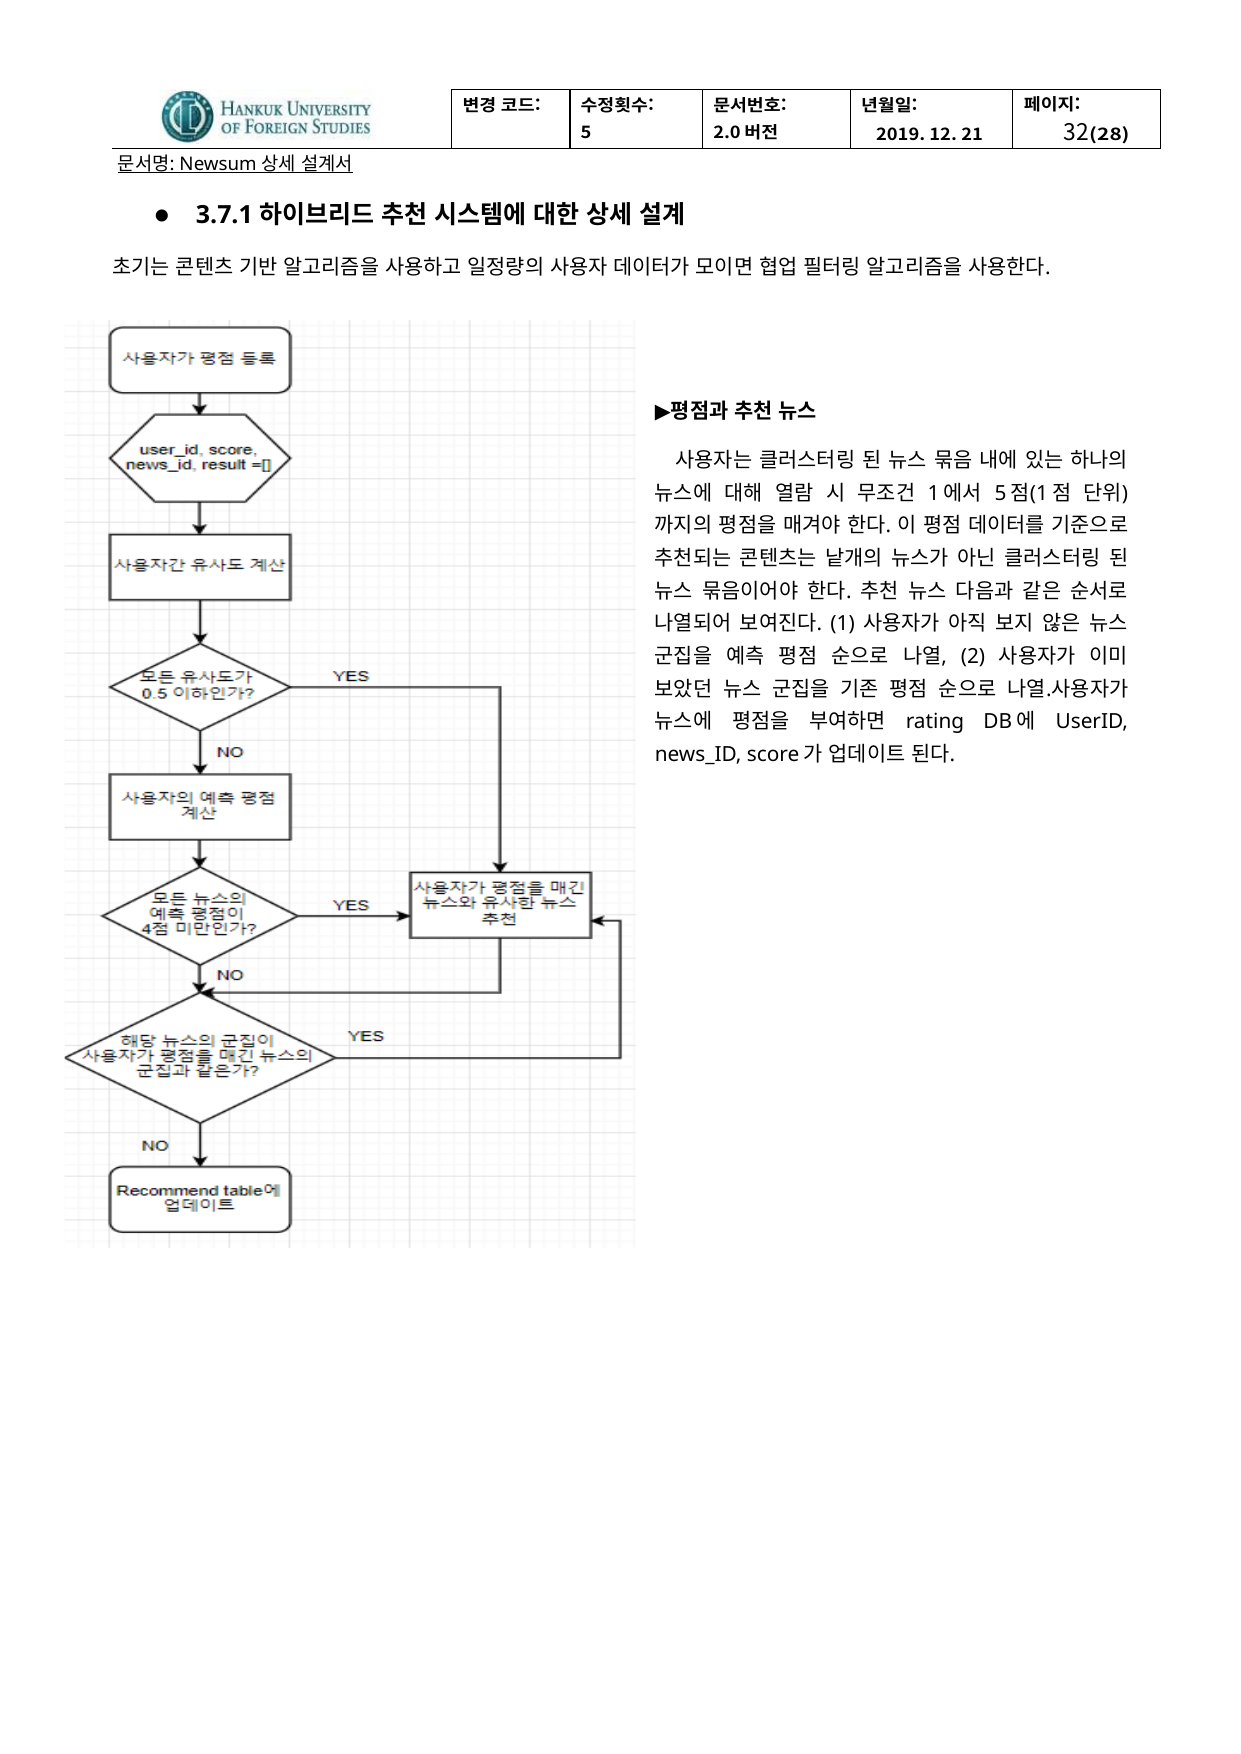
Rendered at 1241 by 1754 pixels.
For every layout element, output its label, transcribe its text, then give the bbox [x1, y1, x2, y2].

picture [159, 89, 377, 144]
text 초기는 콘텐츠 기반 알고리즘을 사용하고 일정량의 사용자 데이터가 모이면 협업 필터링 알고리즘을 사용한다. [112, 250, 1128, 280]
list 3.7.1 하이브리드 추천 시스템에 대한 상세 설계 [154, 194, 1128, 231]
picture [64, 320, 636, 1248]
text 사용자는 클러스터링 된 뉴스 묶음 내에 있는 하나의 뉴스에 대해 열람 시 무조건 1에서 5점(1점 단위)까지의 평점을 매겨야 한다. 이 평점 데이터를 기준으로 추천되는 콘텐츠는 낱개의 뉴스가 아닌 클러스터링 된 뉴스 묶음이어야 한다. 추천 뉴스 다음과 같은 순서로 나열되어 보여진다. (1) 사용자가 아직 보지 않은 뉴스 군집을 예측 평점 순으로 나열, (2) 사용자가 이미 보았던 뉴스 군집을 기존 평점 순으로 나열.사용자가 뉴스에 평점을 부여하면 rating DB에 UserID, news_ID, score가 업데이트 된다. [636, 443, 1128, 768]
text ▶평점과 추천 뉴스 [636, 394, 1128, 424]
